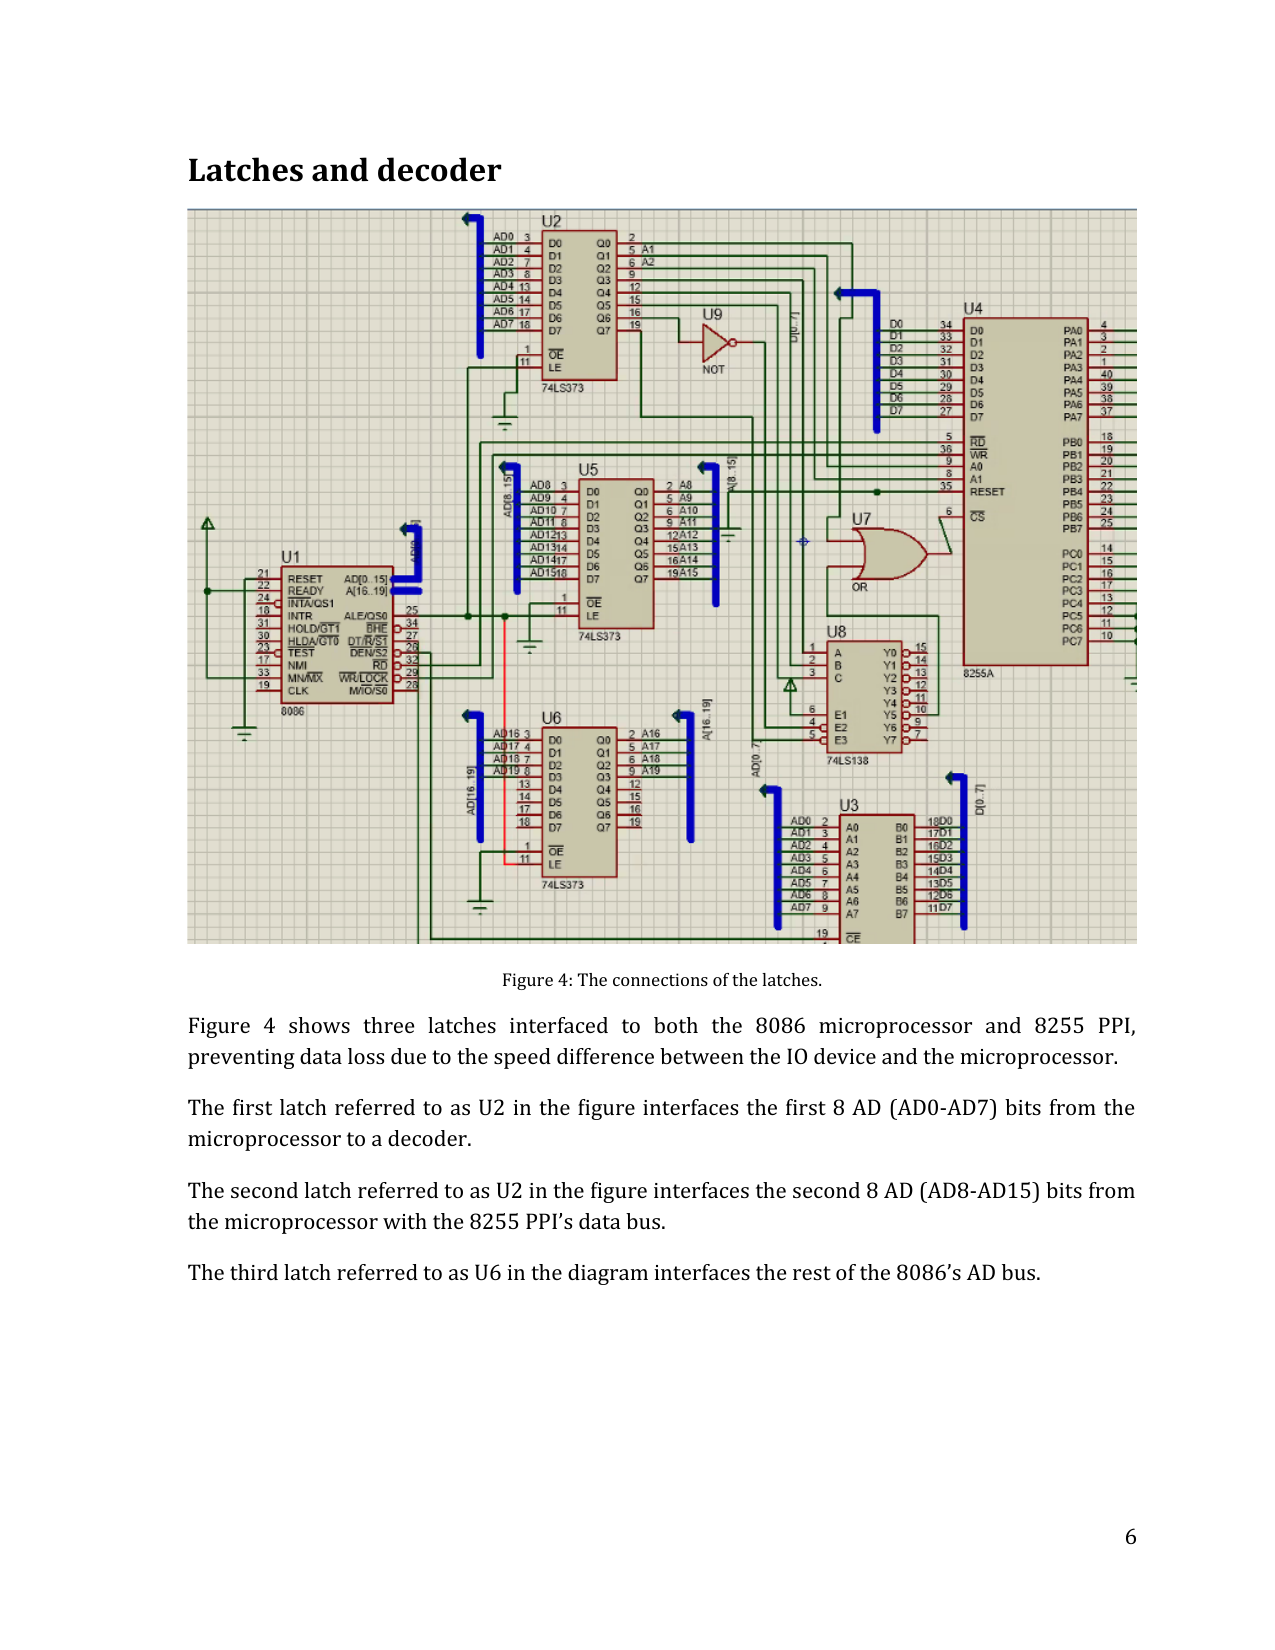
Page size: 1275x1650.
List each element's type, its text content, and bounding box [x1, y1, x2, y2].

text The first latch referred to as U2 in the figure interfaces the first 8 AD (AD0-AD7) bits from the microprocessor to a decoder. [187, 1094, 1137, 1152]
subtitle Latches and decoder [187, 150, 1137, 189]
text The third latch referred to as U6 in the diagram interfaces the rest of the 8086’s AD bus. [187, 1259, 1137, 1286]
text Figure 4 shows three latches interfaced to both the 8086 microprocessor and 8255 PPI, preventing data loss due to the speed difference between the IO device and the microprocessor. [187, 1012, 1137, 1069]
text The second latch referred to as U2 in the figure interfaces the second 8 AD (AD8-AD15) bits from the microprocessor with the 8255 PPI’s data bus. [187, 1177, 1137, 1234]
picture [187, 208, 1137, 944]
